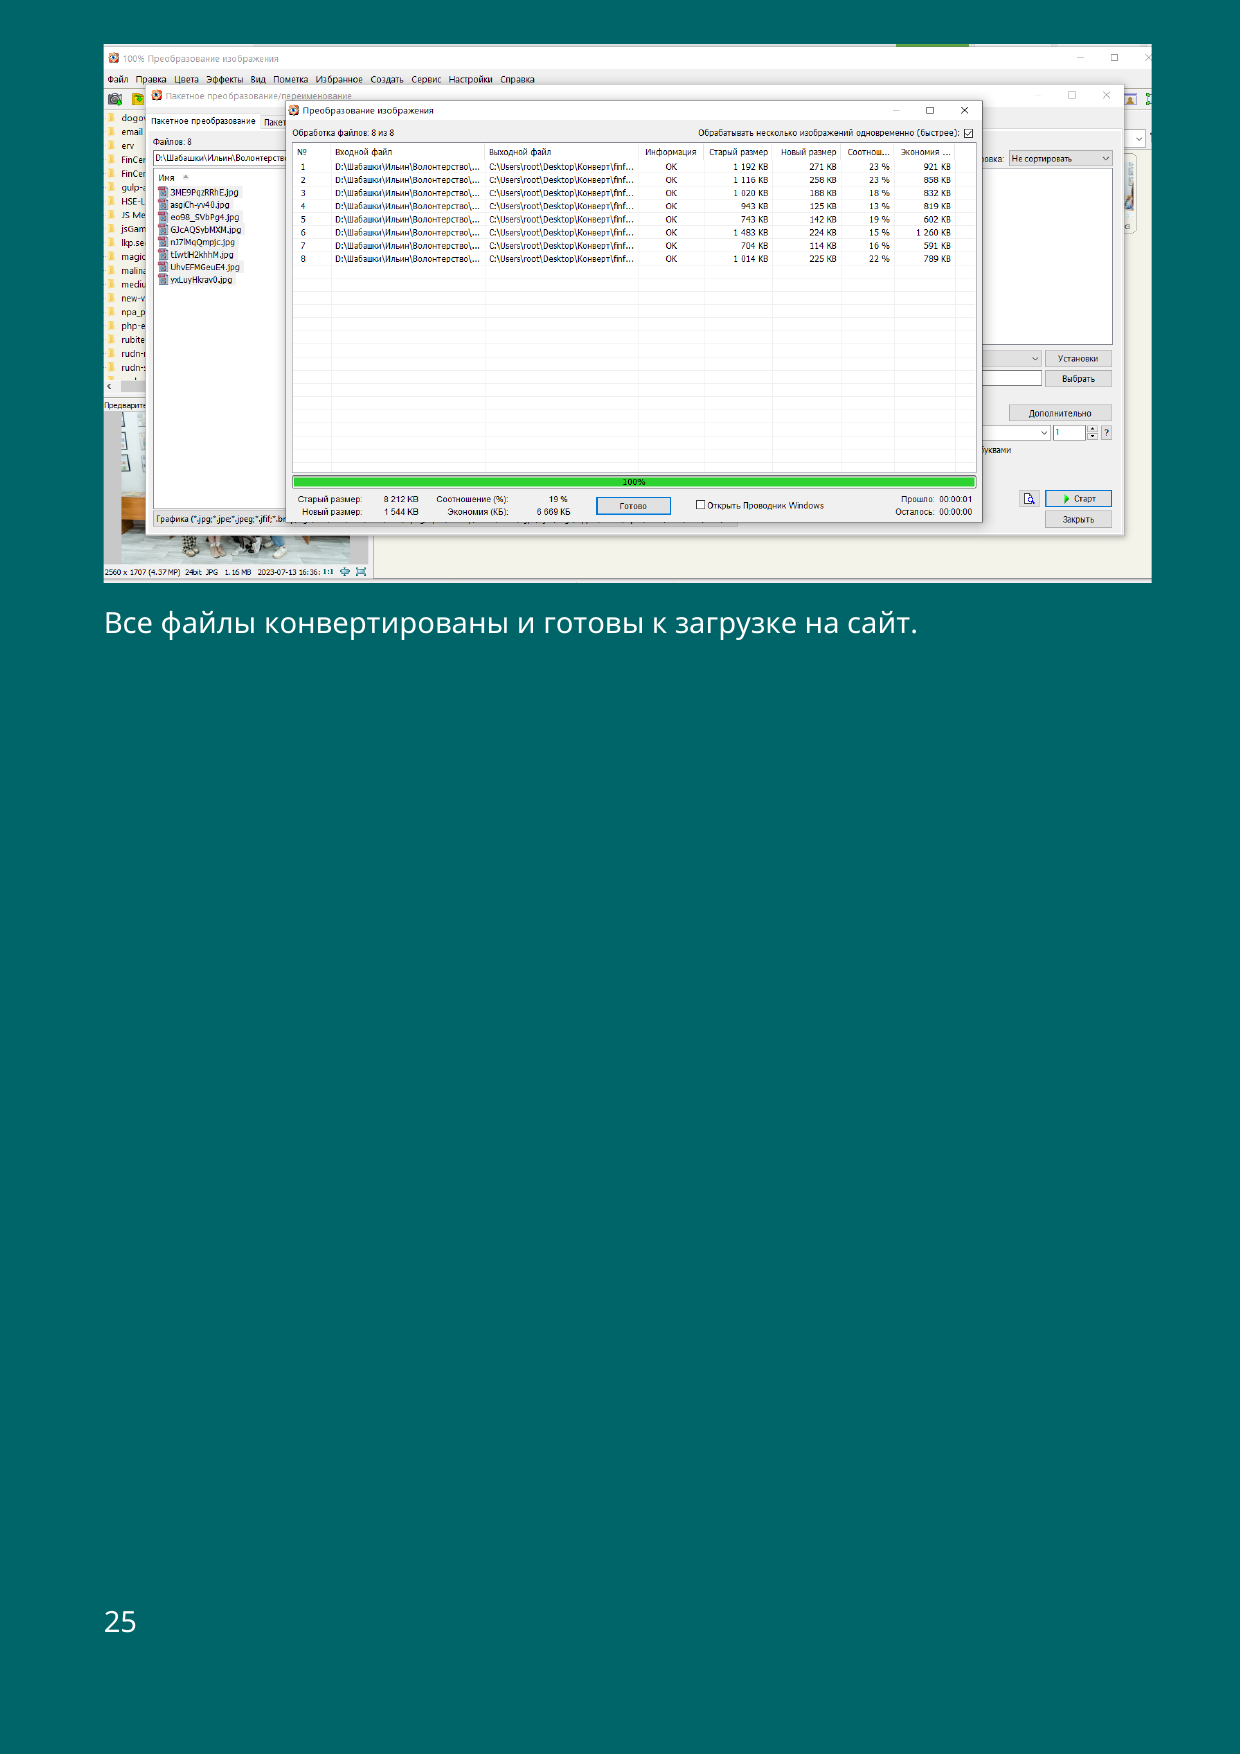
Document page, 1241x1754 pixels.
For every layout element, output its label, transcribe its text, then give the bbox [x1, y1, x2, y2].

picture [103, 44, 1152, 583]
text Все файлы конвертированы и готовы к загрузке на сайт. [103, 602, 1152, 642]
